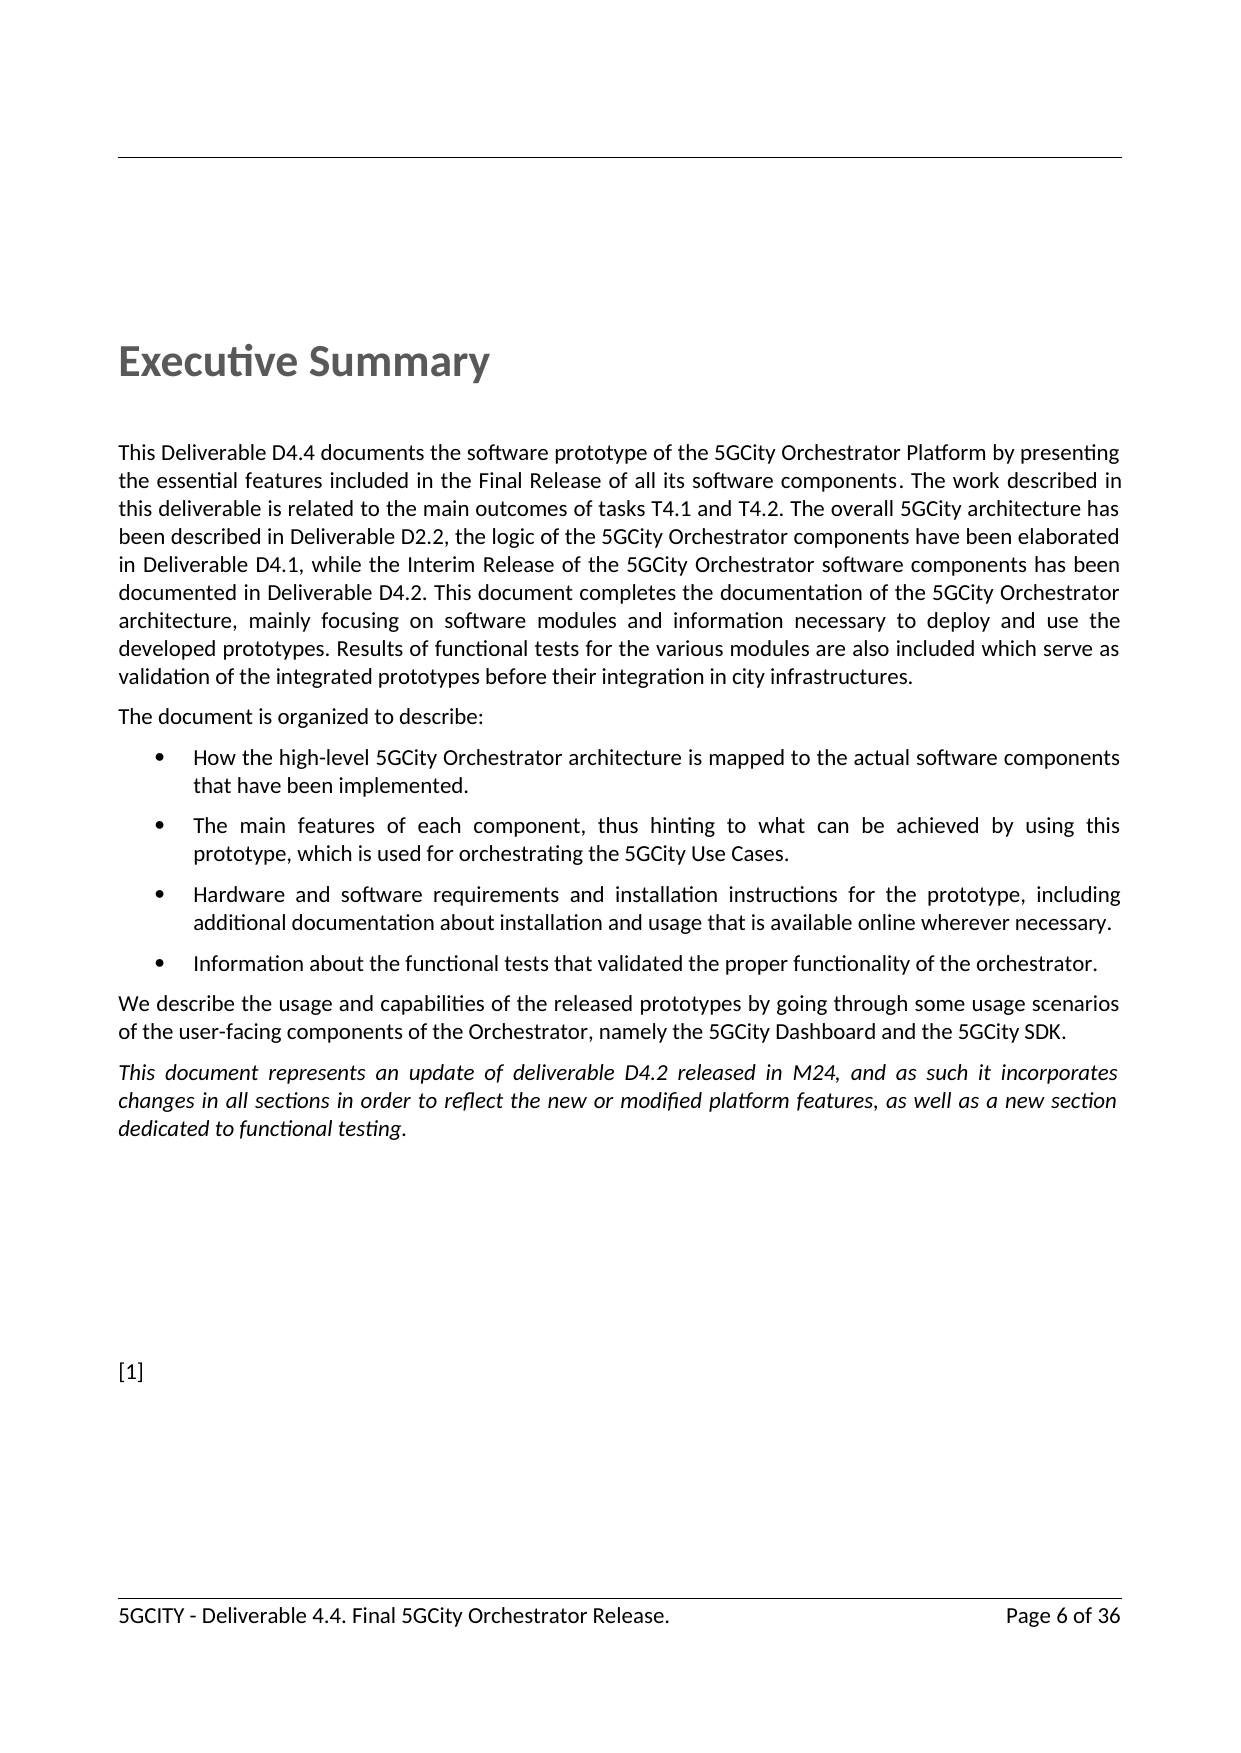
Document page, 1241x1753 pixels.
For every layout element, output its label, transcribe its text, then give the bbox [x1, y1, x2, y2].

text This Deliverable D4.4 documents the software prototype of the 5GCity Orchestrator Platform by presenting the essential features included in the Final Release of all its software components. The work described in this deliverable is related to the main outcomes of tasks T4.1 and T4.2. The overall 5GCity architecture has been described in Deliverable D2.2, the logic of the 5GCity Orchestrator components have been elaborated in Deliverable D4.1, while the Interim Release of the 5GCity Orchestrator software components has been documented in Deliverable D4.2. This document completes the documentation of the 5GCity Orchestrator architecture, mainly focusing on software modules and information necessary to deploy and use the developed prototypes. Results of functional tests for the various modules are also included which serve as validation of the integrated prototypes before their integration in city infrastructures. [118, 438, 1122, 690]
list How the high-level 5GCity Orchestrator architecture is mapped to the actual software components that have been implemented. [156, 743, 1122, 799]
text Executive Summary [118, 332, 1122, 388]
text This document represents an update of deliverable D4.2 released in M24, and as such it incorporates changes in all sections in order to reflect the new or modified platform features, as well as a new section dedicated to functional testing. [118, 1058, 1122, 1142]
list The main features of each component, thus hinting to what can be achieved by using this prototype, which is used for orchestrating the 5GCity Use Cases. [156, 812, 1122, 868]
list Information about the functional tests that validated the proper functionality of the orchestrator. [156, 949, 1122, 977]
text We describe the usage and capabilities of the released prototypes by going through some usage scenarios of the user-facing components of the Orchestrator, namely the 5GCity Dashboard and the 5GCity SDK. [118, 989, 1122, 1045]
text The document is organized to describe: [118, 702, 1122, 731]
list Hardware and software requirements and installation instructions for the prototype, including additional documentation about installation and usage that is available online wherever necessary. [156, 880, 1122, 936]
